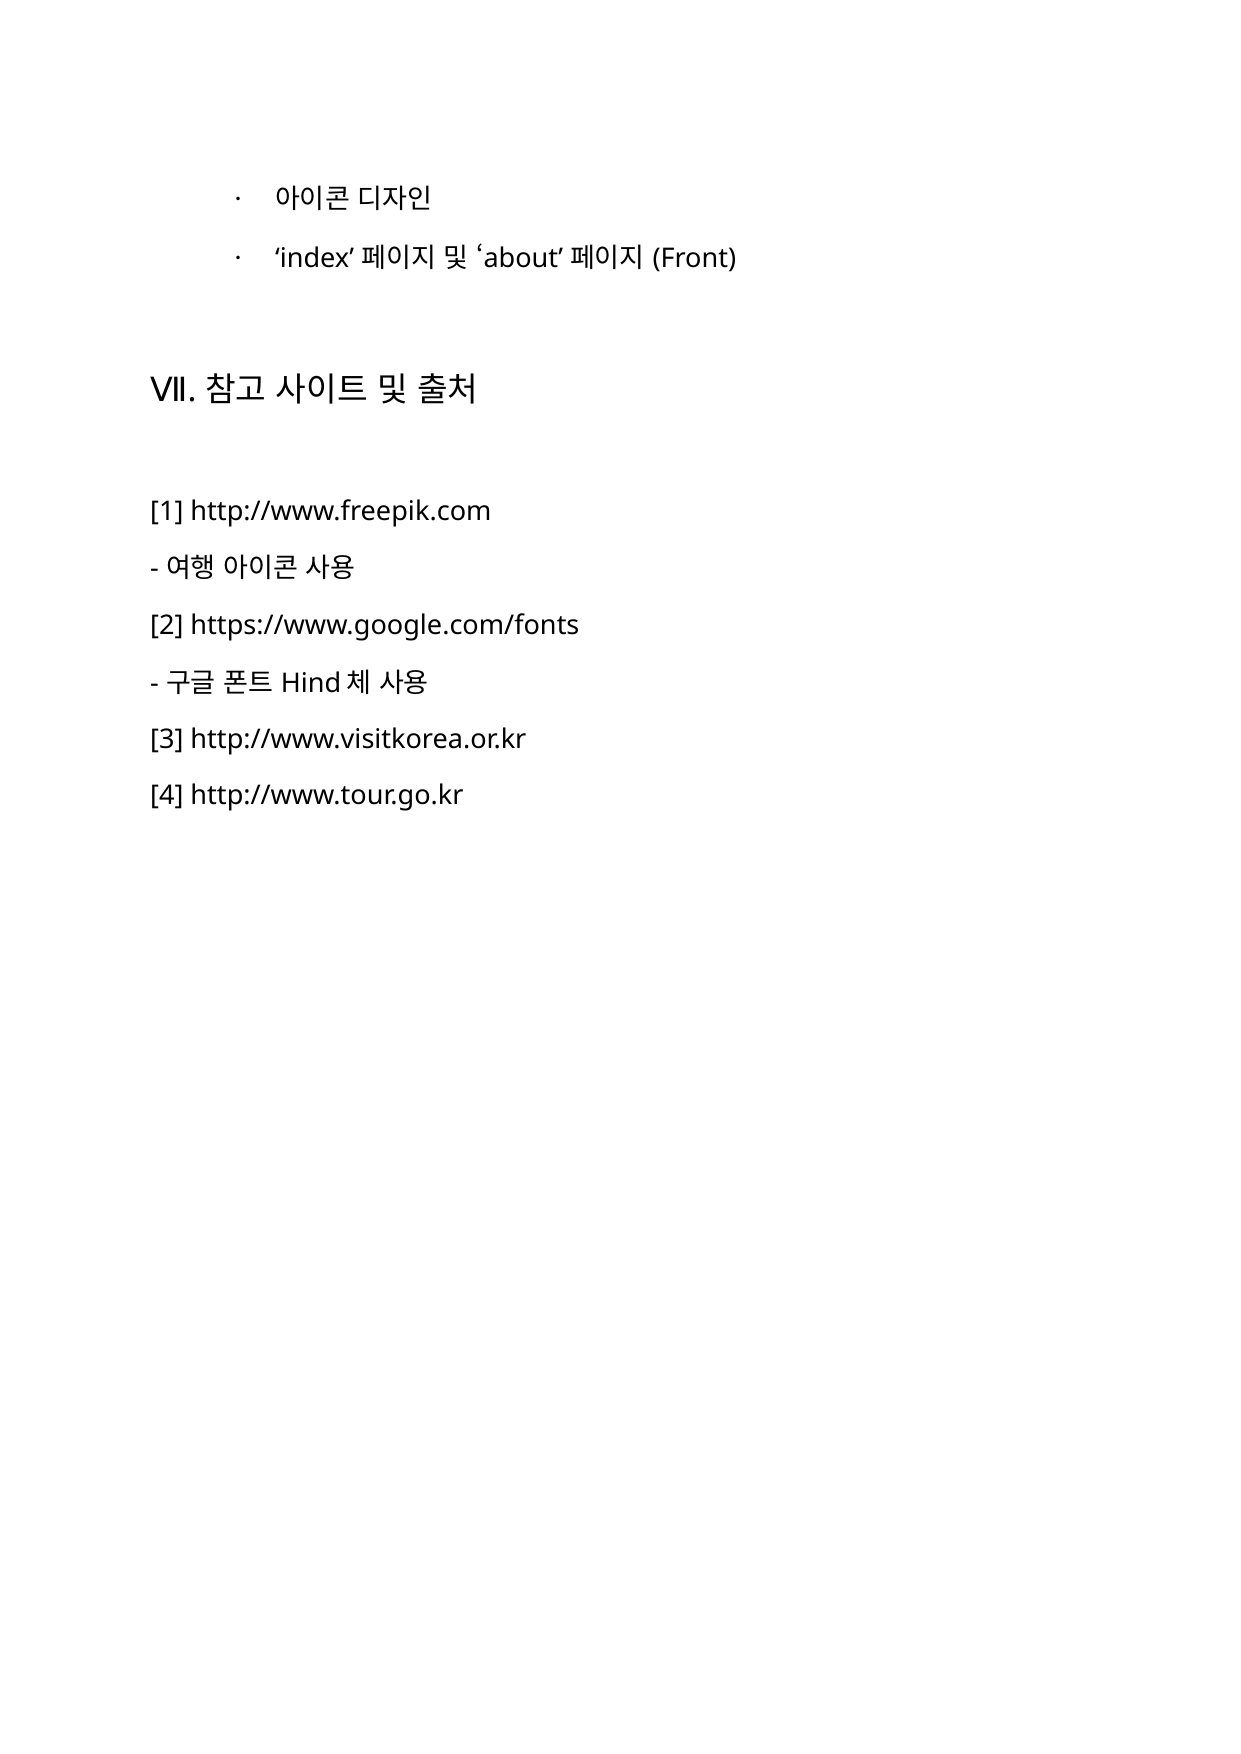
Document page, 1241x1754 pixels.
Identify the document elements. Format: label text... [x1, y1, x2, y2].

text [1] http://www.freepik.com [150, 491, 1090, 528]
text Ⅶ. 참고 사이트 및 출처 [150, 363, 1090, 412]
list ‘index’ 페이지 및 ‘about’ 페이지 (Front) [233, 236, 1090, 275]
text [2] https://www.google.com/fonts [150, 606, 1090, 642]
text - 구글 폰트 Hind체 사용 [150, 661, 1090, 700]
text - 여행 아이콘 사용 [150, 546, 1090, 586]
list 아이콘 디자인 [233, 177, 1090, 216]
text [4] http://www.tour.go.kr [150, 775, 1090, 812]
text [3] http://www.visitkorea.or.kr [150, 720, 1090, 757]
